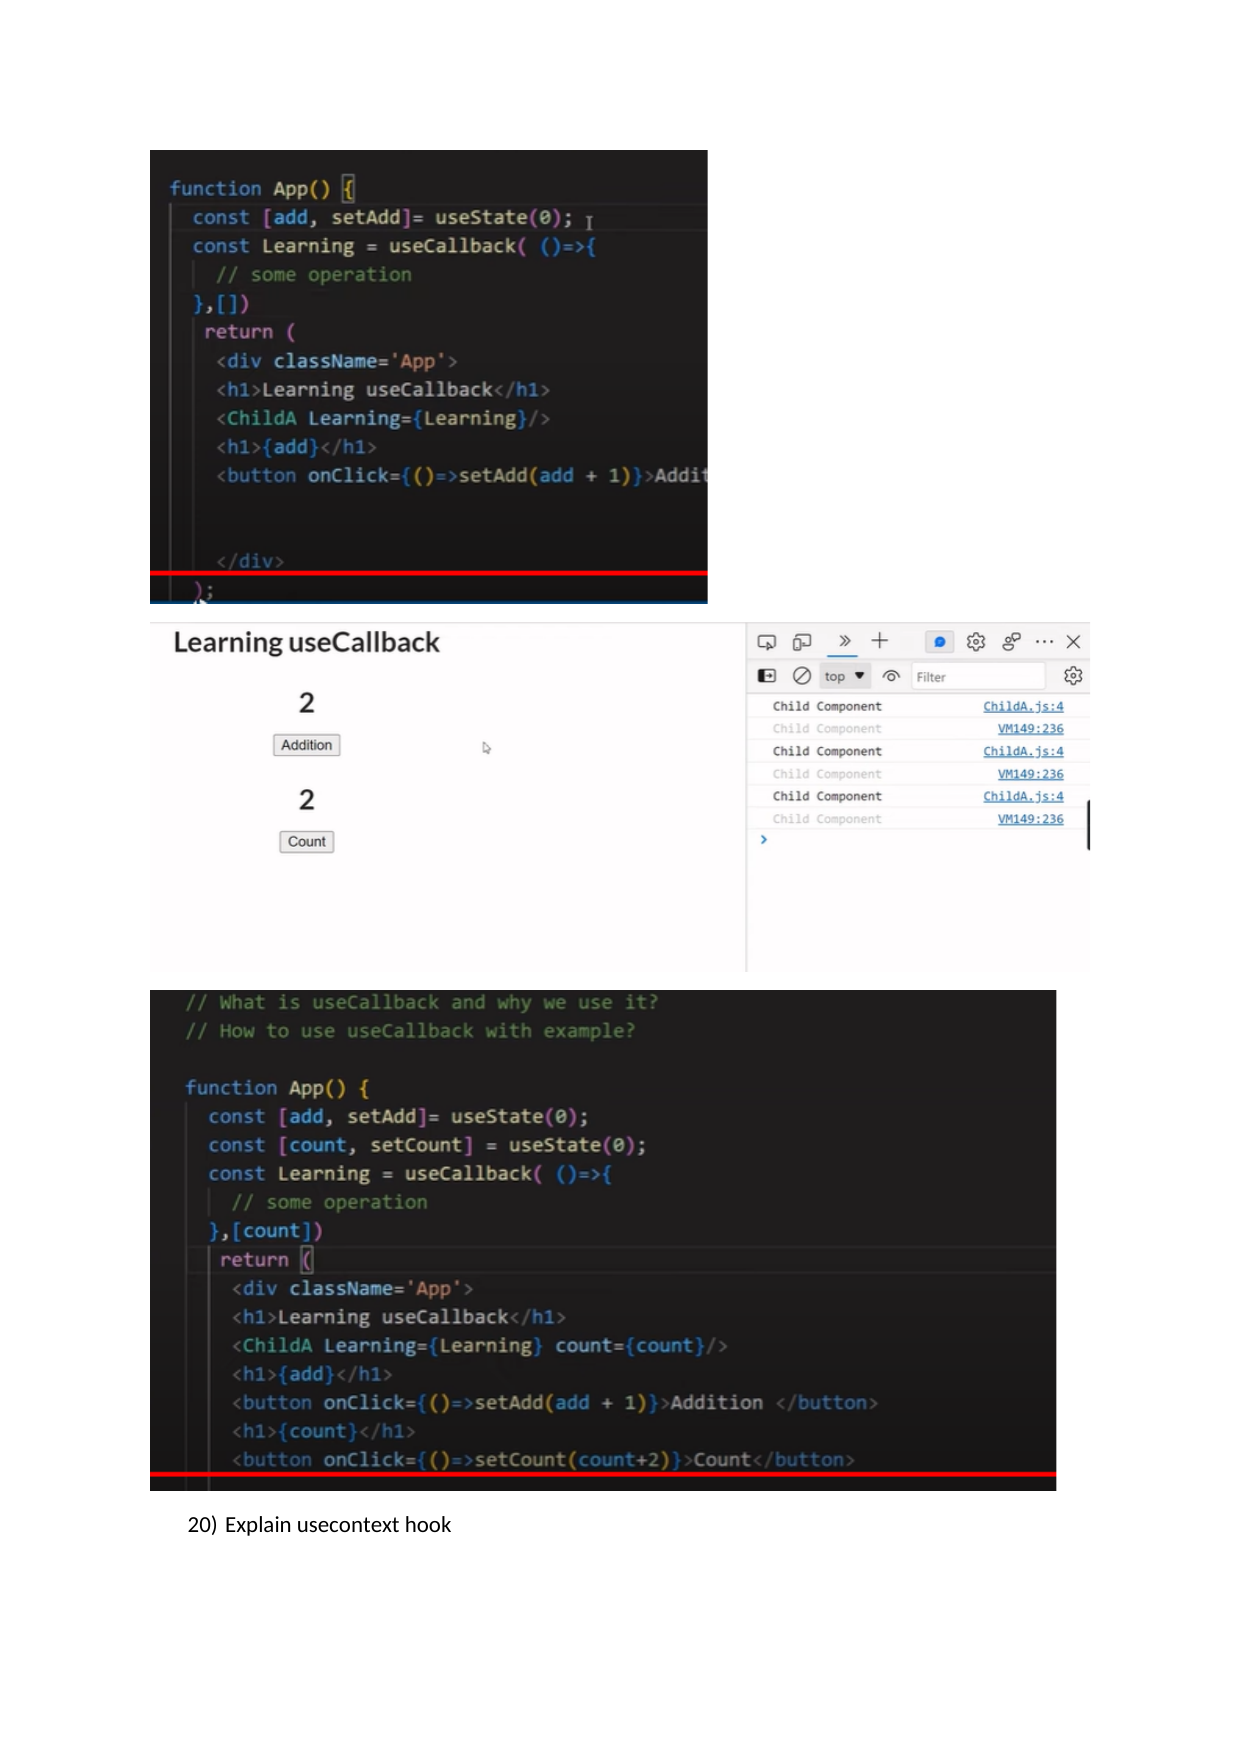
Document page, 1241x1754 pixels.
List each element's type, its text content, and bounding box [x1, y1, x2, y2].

picture [150, 150, 708, 604]
list Explain usecontext hook [187, 1510, 1090, 1538]
picture [150, 990, 1057, 1491]
picture [150, 622, 1091, 972]
